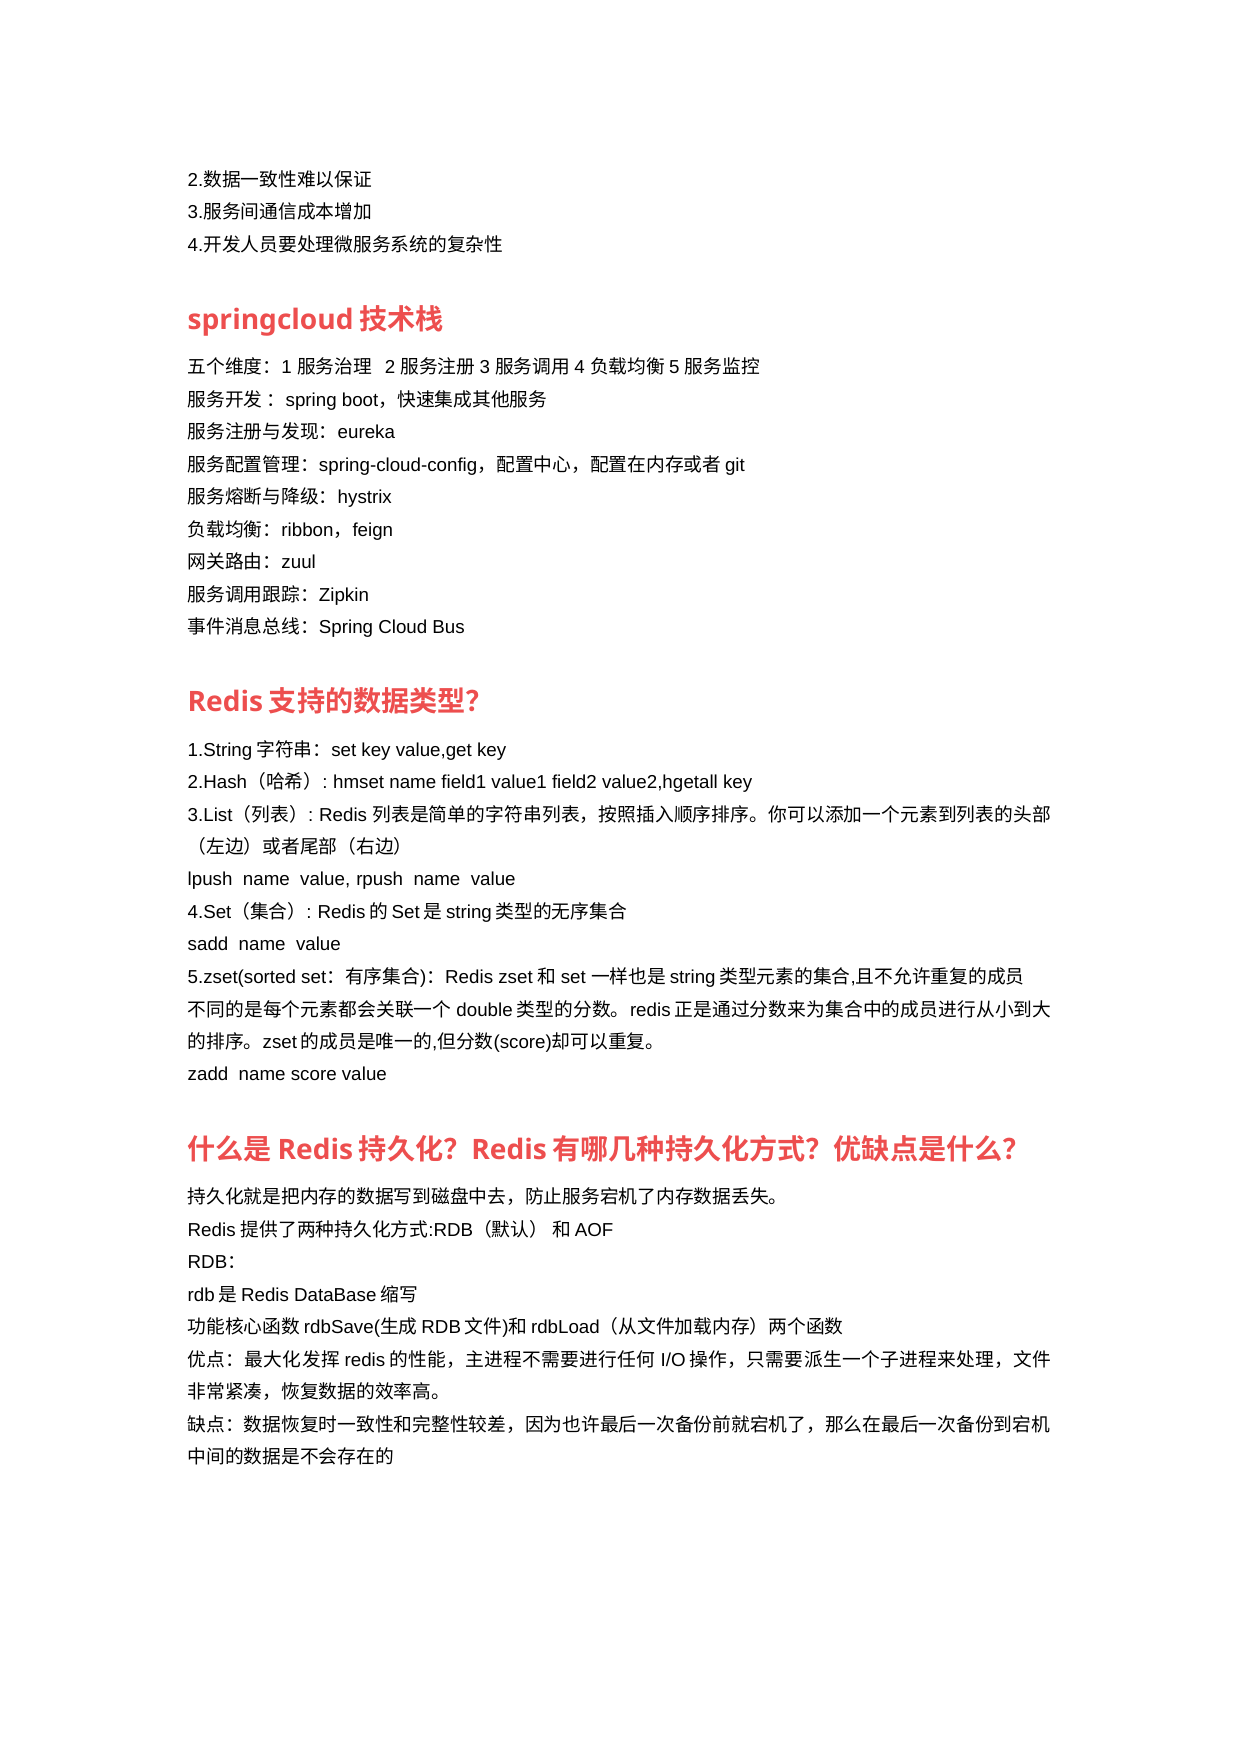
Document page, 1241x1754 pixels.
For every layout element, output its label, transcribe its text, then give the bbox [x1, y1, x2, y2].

text lpush name value, rpush name value [187, 862, 1053, 894]
text 1.String字符串：set key value,get key [187, 732, 1053, 764]
text 5.zset(sorted set：有序集合)：Redis zset 和 set 一样也是string类型元素的集合,且不允许重复的成员 [187, 959, 1053, 992]
text 服务调用跟踪：Zipkin [187, 577, 1053, 609]
subtitle Redis支持的数据类型？ [187, 667, 1053, 732]
text 3.服务间通信成本增加 [187, 194, 1053, 227]
text 服务注册与发现：eureka [187, 414, 1053, 447]
text 2.数据一致性难以保证 [187, 162, 1053, 194]
text 不同的是每个元素都会关联一个double类型的分数。redis正是通过分数来为集合中的成员进行从小到大的排序。zset的成员是唯一的,但分数(score)却可以重复。 [187, 992, 1053, 1057]
text 2.Hash（哈希）: hmset name field1 value1 field2 value2,hgetall key [187, 764, 1053, 797]
text 4.开发人员要处理微服务系统的复杂性 [187, 227, 1053, 259]
text 负载均衡：ribbon，feign [187, 512, 1053, 544]
text 五个维度：1 服务治理 2 服务注册 3 服务调用 4 负载均衡 5 服务监控 [187, 349, 1053, 382]
text 服务开发 ：spring boot，快速集成其他服务 [187, 382, 1053, 414]
text 3.List（列表）: Redis 列表是简单的字符串列表，按照插入顺序排序。你可以添加一个元素到列表的头部（左边）或者尾部（右边） [187, 797, 1053, 862]
text 缺点：数据恢复时一致性和完整性较差，因为也许最后一次备份前就宕机了，那么在最后一次备份到宕机中间的数据是不会存在的 [187, 1407, 1053, 1472]
text RDB： [187, 1244, 1053, 1277]
subtitle 什么是Redis持久化？Redis有哪几种持久化方式？优缺点是什么？ [187, 1114, 1053, 1179]
text sadd name value [187, 927, 1053, 959]
text 事件消息总线：Spring Cloud Bus [187, 609, 1053, 642]
text 功能核心函数rdbSave(生成RDB文件)和rdbLoad（从文件加载内存）两个函数 [187, 1309, 1053, 1342]
text 网关路由：zuul [187, 544, 1053, 577]
text 持久化就是把内存的数据写到磁盘中去，防止服务宕机了内存数据丢失。 [187, 1179, 1053, 1212]
text zadd name score value [187, 1057, 1053, 1089]
text 服务熔断与降级：hystrix [187, 479, 1053, 512]
text 优点：最大化发挥redis的性能，主进程不需要进行任何I/O操作，只需要派生一个子进程来处理，文件非常紧凑，恢复数据的效率高。 [187, 1342, 1053, 1407]
text 服务配置管理：spring-cloud-config，配置中心，配置在内存或者git [187, 447, 1053, 479]
subtitle springcloud技术栈 [187, 284, 1053, 349]
text rdb是Redis DataBase缩写 [187, 1277, 1053, 1309]
text 4.Set（集合）: Redis的Set是string类型的无序集合 [187, 894, 1053, 927]
text Redis 提供了两种持久化方式:RDB（默认） 和AOF [187, 1212, 1053, 1244]
